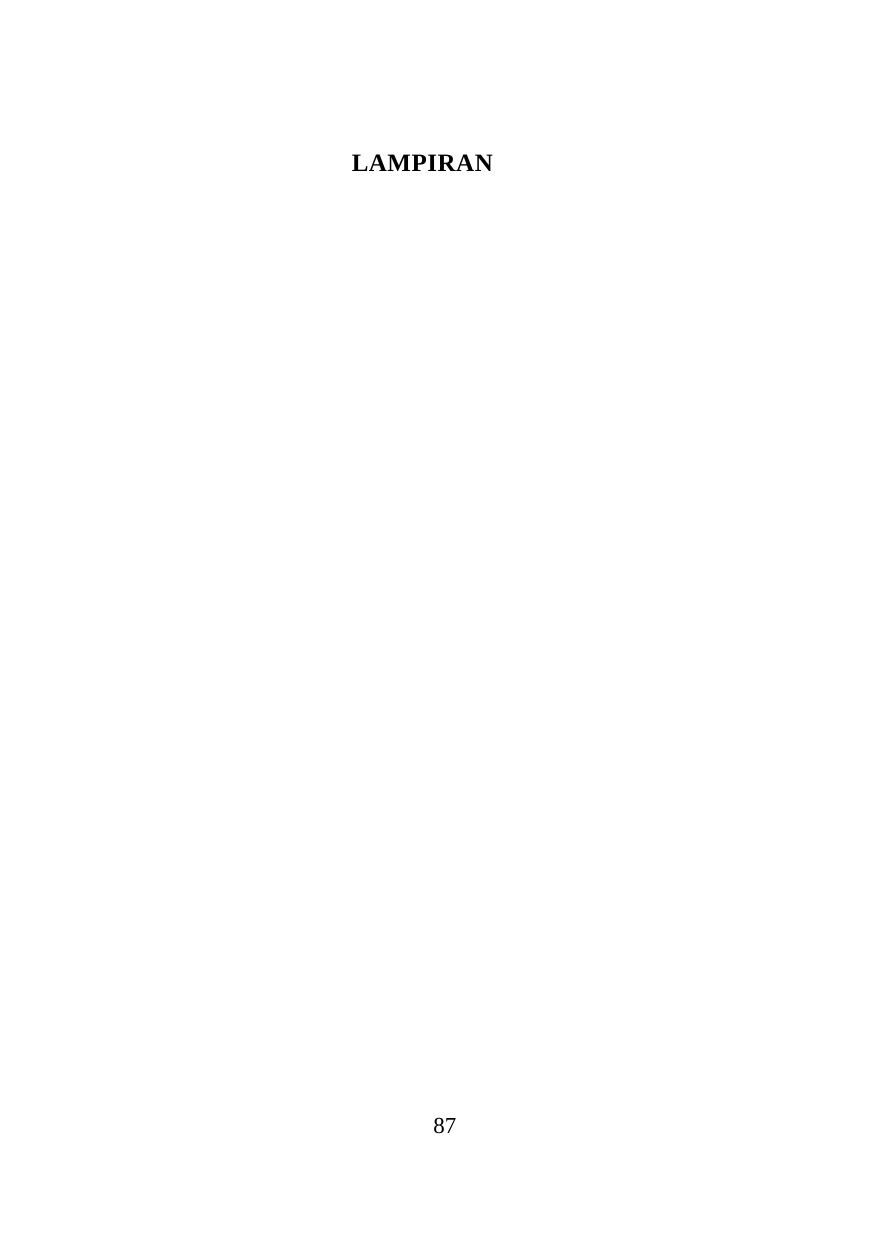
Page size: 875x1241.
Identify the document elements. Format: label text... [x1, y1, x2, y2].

subtitle LAMPIRAN [118, 148, 726, 176]
